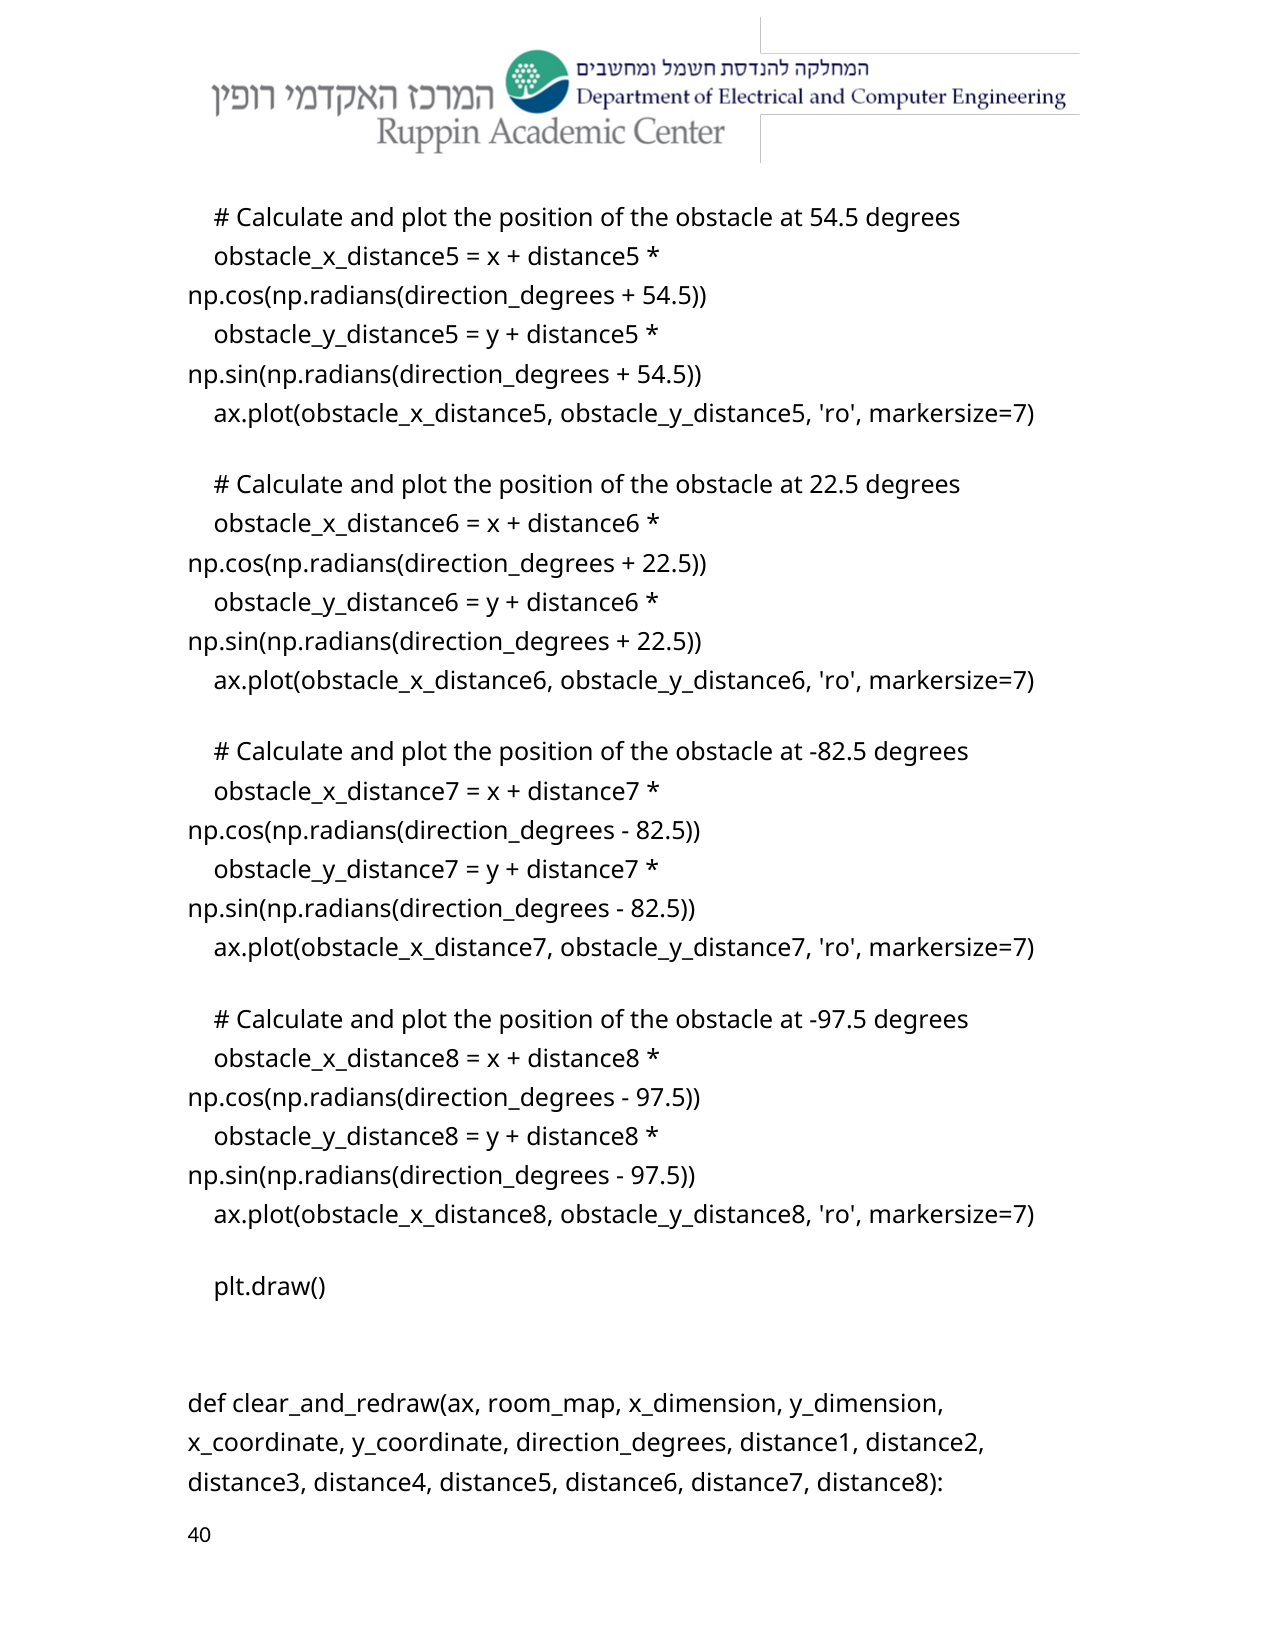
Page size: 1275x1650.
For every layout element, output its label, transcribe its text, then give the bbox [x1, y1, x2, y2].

text obstacle_y_distance5 = y + distance5 * np.sin(np.radians(direction_degrees + 54.5)) [187, 317, 1087, 390]
text ax.plot(obstacle_x_distance5, obstacle_y_distance5, 'ro', markersize=7) [187, 396, 1087, 429]
text ax.plot(obstacle_x_distance6, obstacle_y_distance6, 'ro', markersize=7) [187, 663, 1087, 697]
text # Calculate and plot the position of the obstacle at -97.5 degrees [187, 1001, 1087, 1035]
text obstacle_x_distance6 = x + distance6 * np.cos(np.radians(direction_degrees + 22.5)) [187, 506, 1087, 579]
text ax.plot(obstacle_x_distance8, obstacle_y_distance8, 'ro', markersize=7) [187, 1197, 1087, 1231]
text # Calculate and plot the position of the obstacle at 54.5 degrees [187, 200, 1087, 234]
text obstacle_y_distance8 = y + distance8 * np.sin(np.radians(direction_degrees - 97.5)) [187, 1119, 1087, 1192]
text ax.plot(obstacle_x_distance7, obstacle_y_distance7, 'ro', markersize=7) [187, 930, 1087, 964]
text plt.draw() [187, 1268, 1087, 1302]
text obstacle_x_distance7 = x + distance7 * np.cos(np.radians(direction_degrees - 82.5)) [187, 773, 1087, 846]
text obstacle_x_distance5 = x + distance5 * np.cos(np.radians(direction_degrees + 54.5)) [187, 239, 1087, 312]
text def clear_and_redraw(ax, room_map, x_dimension, y_dimension, x_coordinate, y_coordinate, direction_degrees, distance1, distance2, distance3, distance4, distance5, distance6, distance7, distance8): [187, 1386, 1087, 1498]
text # Calculate and plot the position of the obstacle at 22.5 degrees [187, 467, 1087, 501]
text obstacle_y_distance7 = y + distance7 * np.sin(np.radians(direction_degrees - 82.5)) [187, 852, 1087, 925]
text obstacle_x_distance8 = x + distance8 * np.cos(np.radians(direction_degrees - 97.5)) [187, 1040, 1087, 1114]
text # Calculate and plot the position of the obstacle at -82.5 degrees [187, 734, 1087, 768]
text obstacle_y_distance6 = y + distance6 * np.sin(np.radians(direction_degrees + 22.5)) [187, 584, 1087, 658]
picture [176, 17, 1080, 163]
